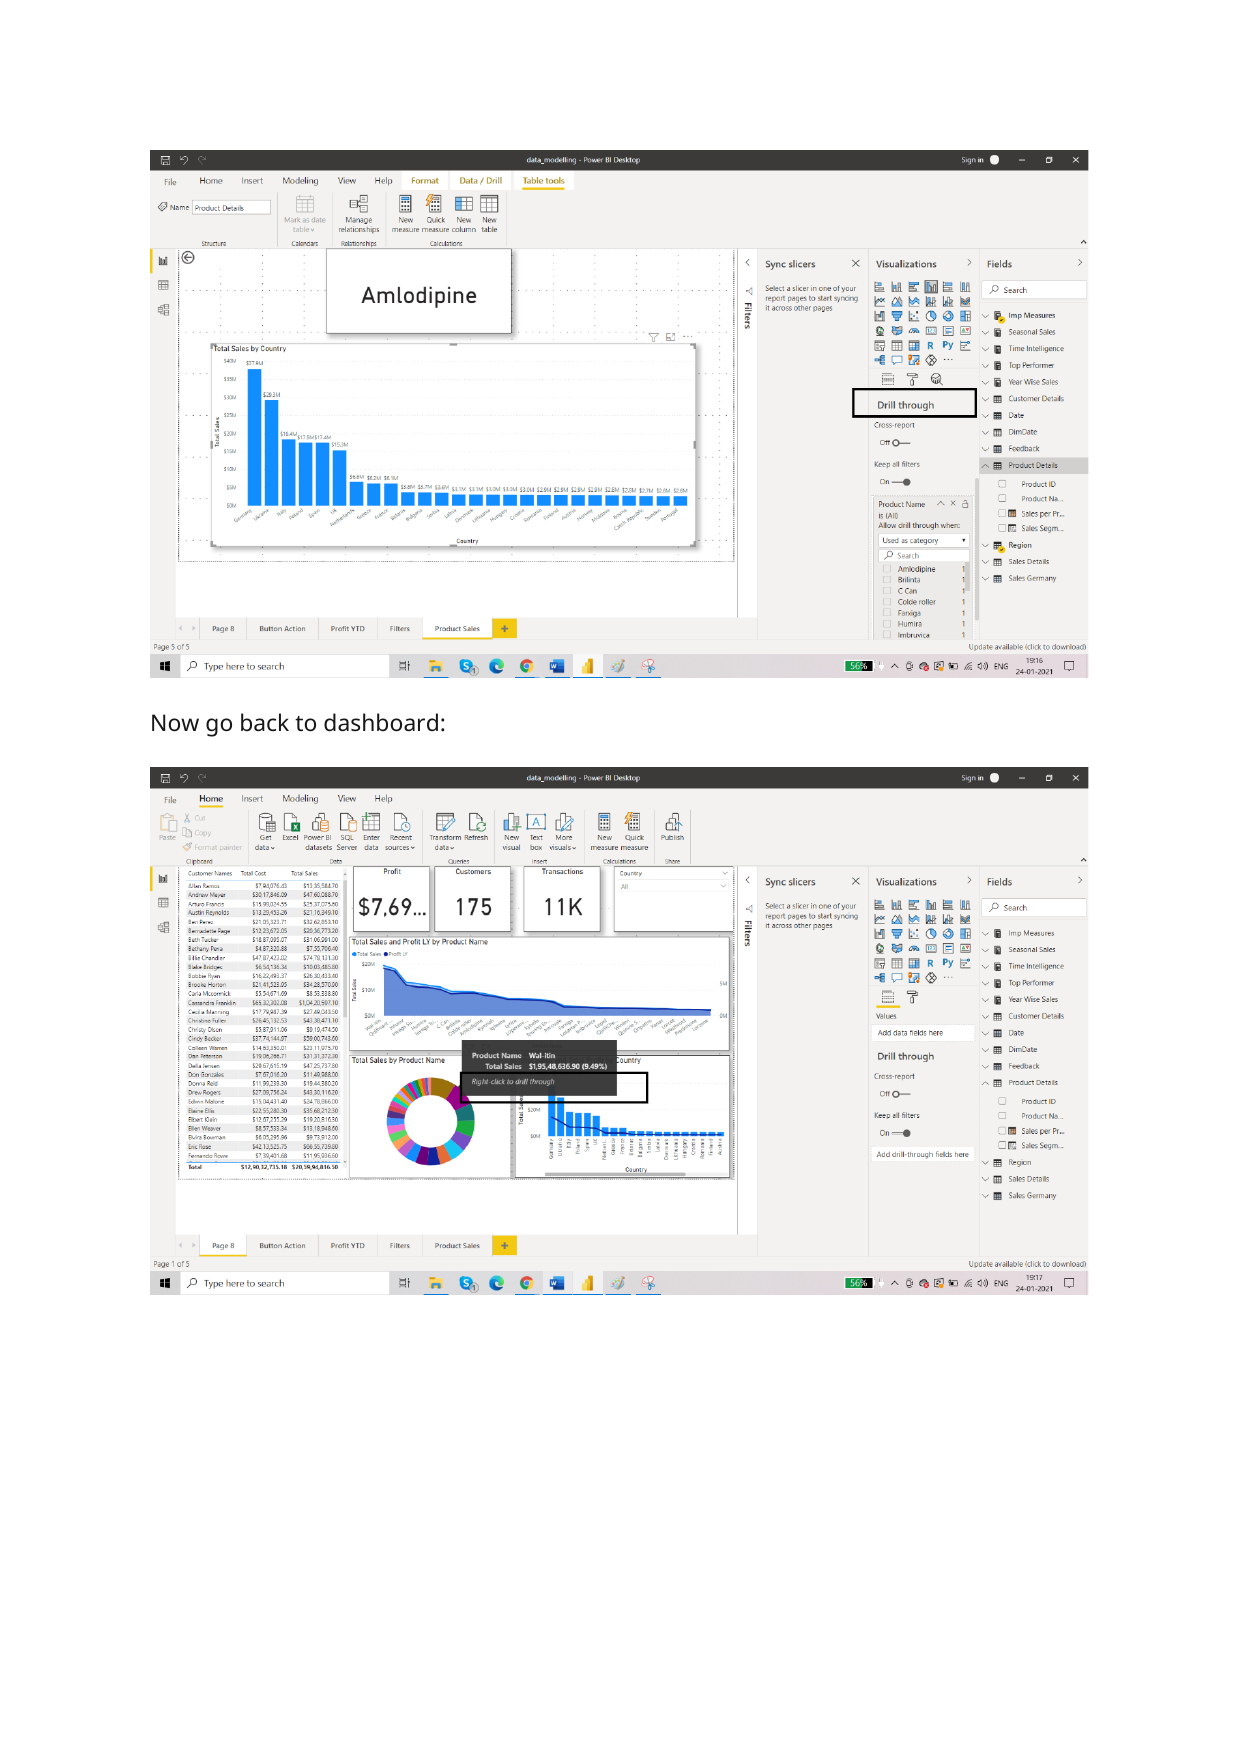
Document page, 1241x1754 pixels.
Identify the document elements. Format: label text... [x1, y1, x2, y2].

text Now go back to dashboard: [150, 707, 1090, 738]
picture [150, 767, 1089, 1295]
picture [150, 150, 1089, 678]
